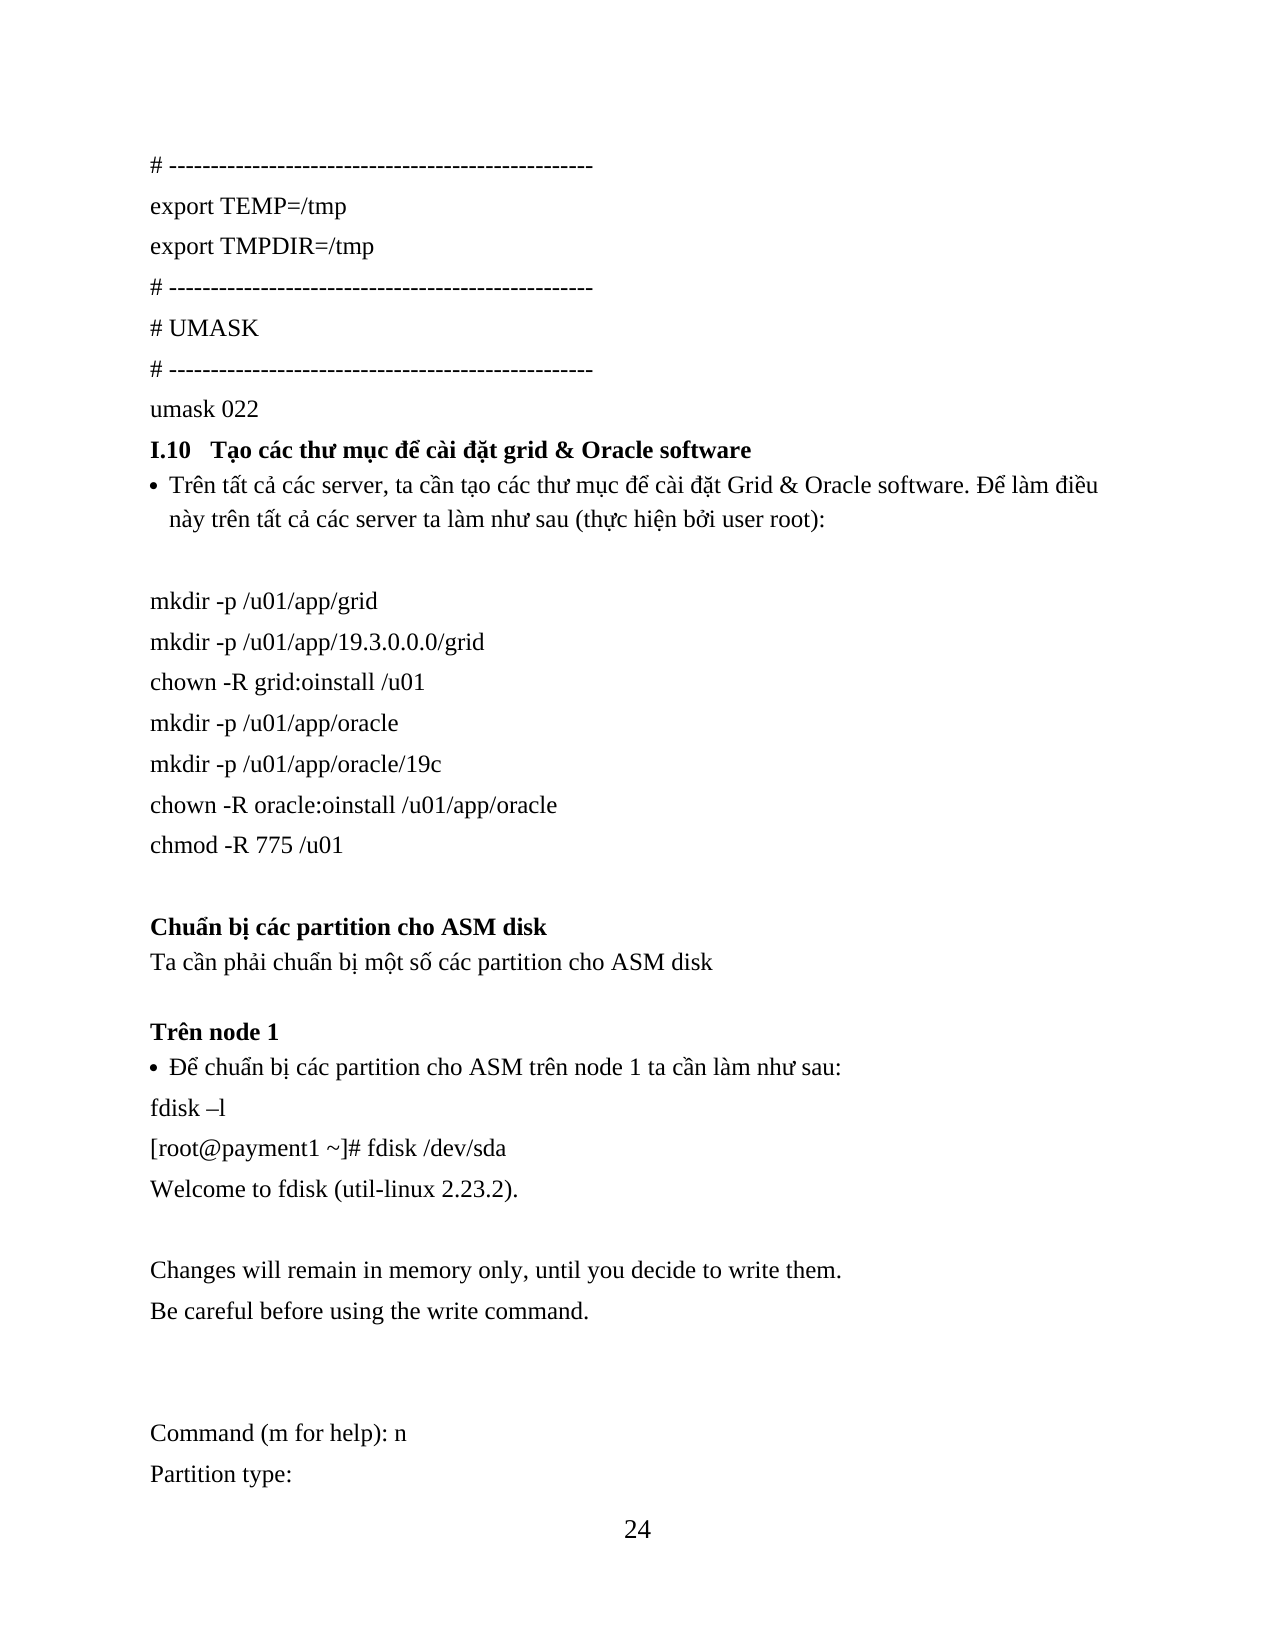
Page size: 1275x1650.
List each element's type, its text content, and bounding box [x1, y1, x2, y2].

subtitle Tạo các thư mục để cài đặt grid & Oracle software [150, 435, 1125, 464]
text export TMPDIR=/tmp [150, 231, 1125, 260]
text chmod -R 775 /u01 [150, 830, 1125, 859]
text [root@payment1 ~]# fdisk /dev/sda [150, 1133, 1125, 1162]
text mkdir -p /u01/app/oracle [150, 708, 1125, 737]
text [150, 150, 1125, 179]
text Ta cần phải chuẩn bị một số các partition cho ASM disk [150, 947, 1125, 976]
text export TEMP=/tmp [150, 191, 1125, 219]
text # UMASK [150, 313, 1125, 342]
text chown -R grid:oinstall /u01 [150, 667, 1125, 696]
list Để chuẩn bị các partition cho ASM trên node 1 ta cần làm như sau: [150, 1052, 1125, 1081]
list Trên tất cả các server, ta cần tạo các thư mục để cài đặt Grid & Oracle software. Để làm điều này trên tất cả các server ta làm như sau (thực hiện bởi user root): [150, 470, 1125, 533]
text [150, 354, 1125, 382]
text Welcome to fdisk (util-linux 2.23.2). [150, 1174, 1125, 1203]
text fdisk –l [150, 1093, 1125, 1121]
text chown -R oracle:oinstall /u01/app/oracle [150, 790, 1125, 818]
text Partition type: [150, 1459, 1125, 1488]
text Be careful before using the write command. [150, 1296, 1125, 1325]
text Changes will remain in memory only, until you decide to write them. [150, 1256, 1125, 1284]
text Command (m for help): n [150, 1418, 1125, 1447]
text umask 022 [150, 394, 1125, 423]
subtitle Chuẩn bị các partition cho ASM disk [150, 912, 1125, 941]
text mkdir -p /u01/app/19.3.0.0.0/grid [150, 627, 1125, 656]
text mkdir -p /u01/app/oracle/19c [150, 749, 1125, 778]
subtitle Trên node 1 [150, 1017, 1125, 1046]
text mkdir -p /u01/app/grid [150, 586, 1125, 615]
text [150, 272, 1125, 301]
